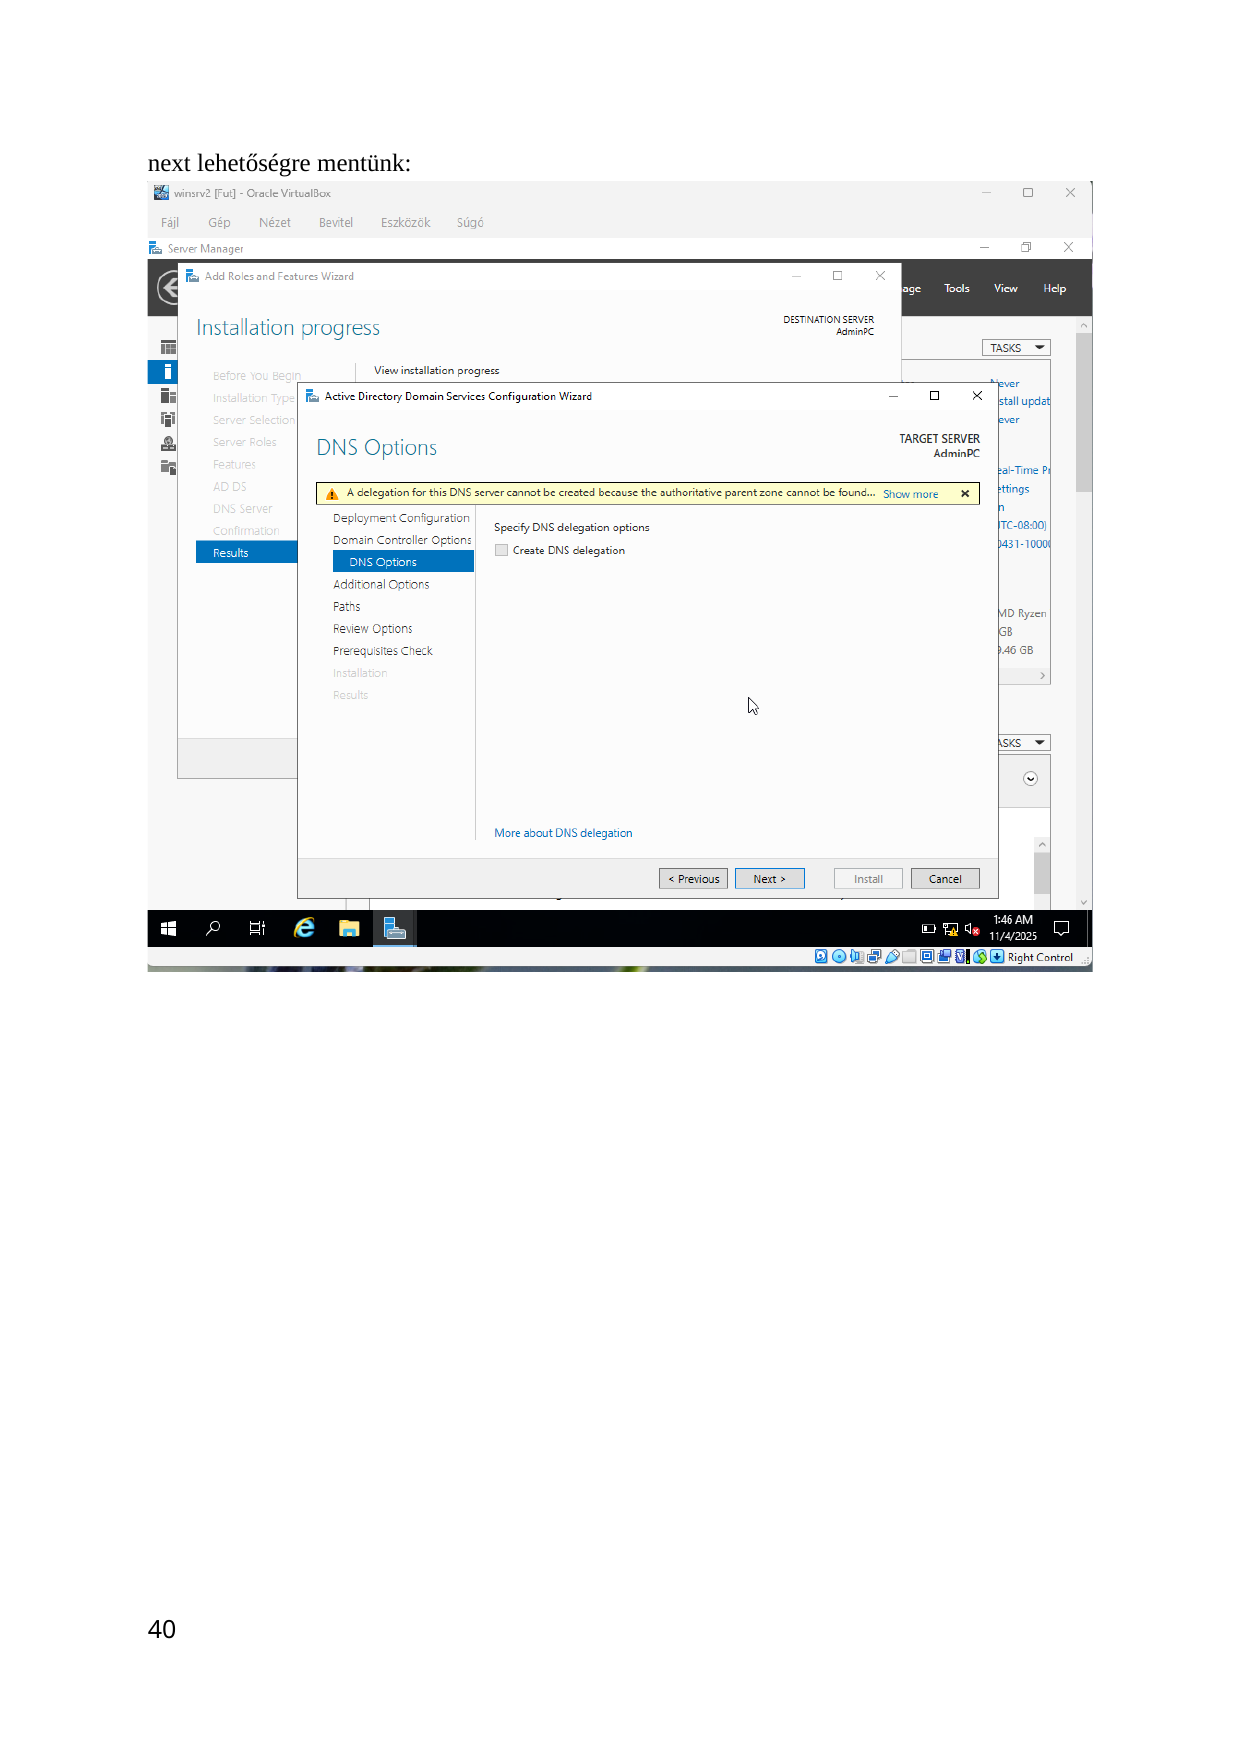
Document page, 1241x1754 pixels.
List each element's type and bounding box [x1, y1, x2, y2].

text [148, 148, 1093, 181]
picture [147, 181, 1093, 972]
